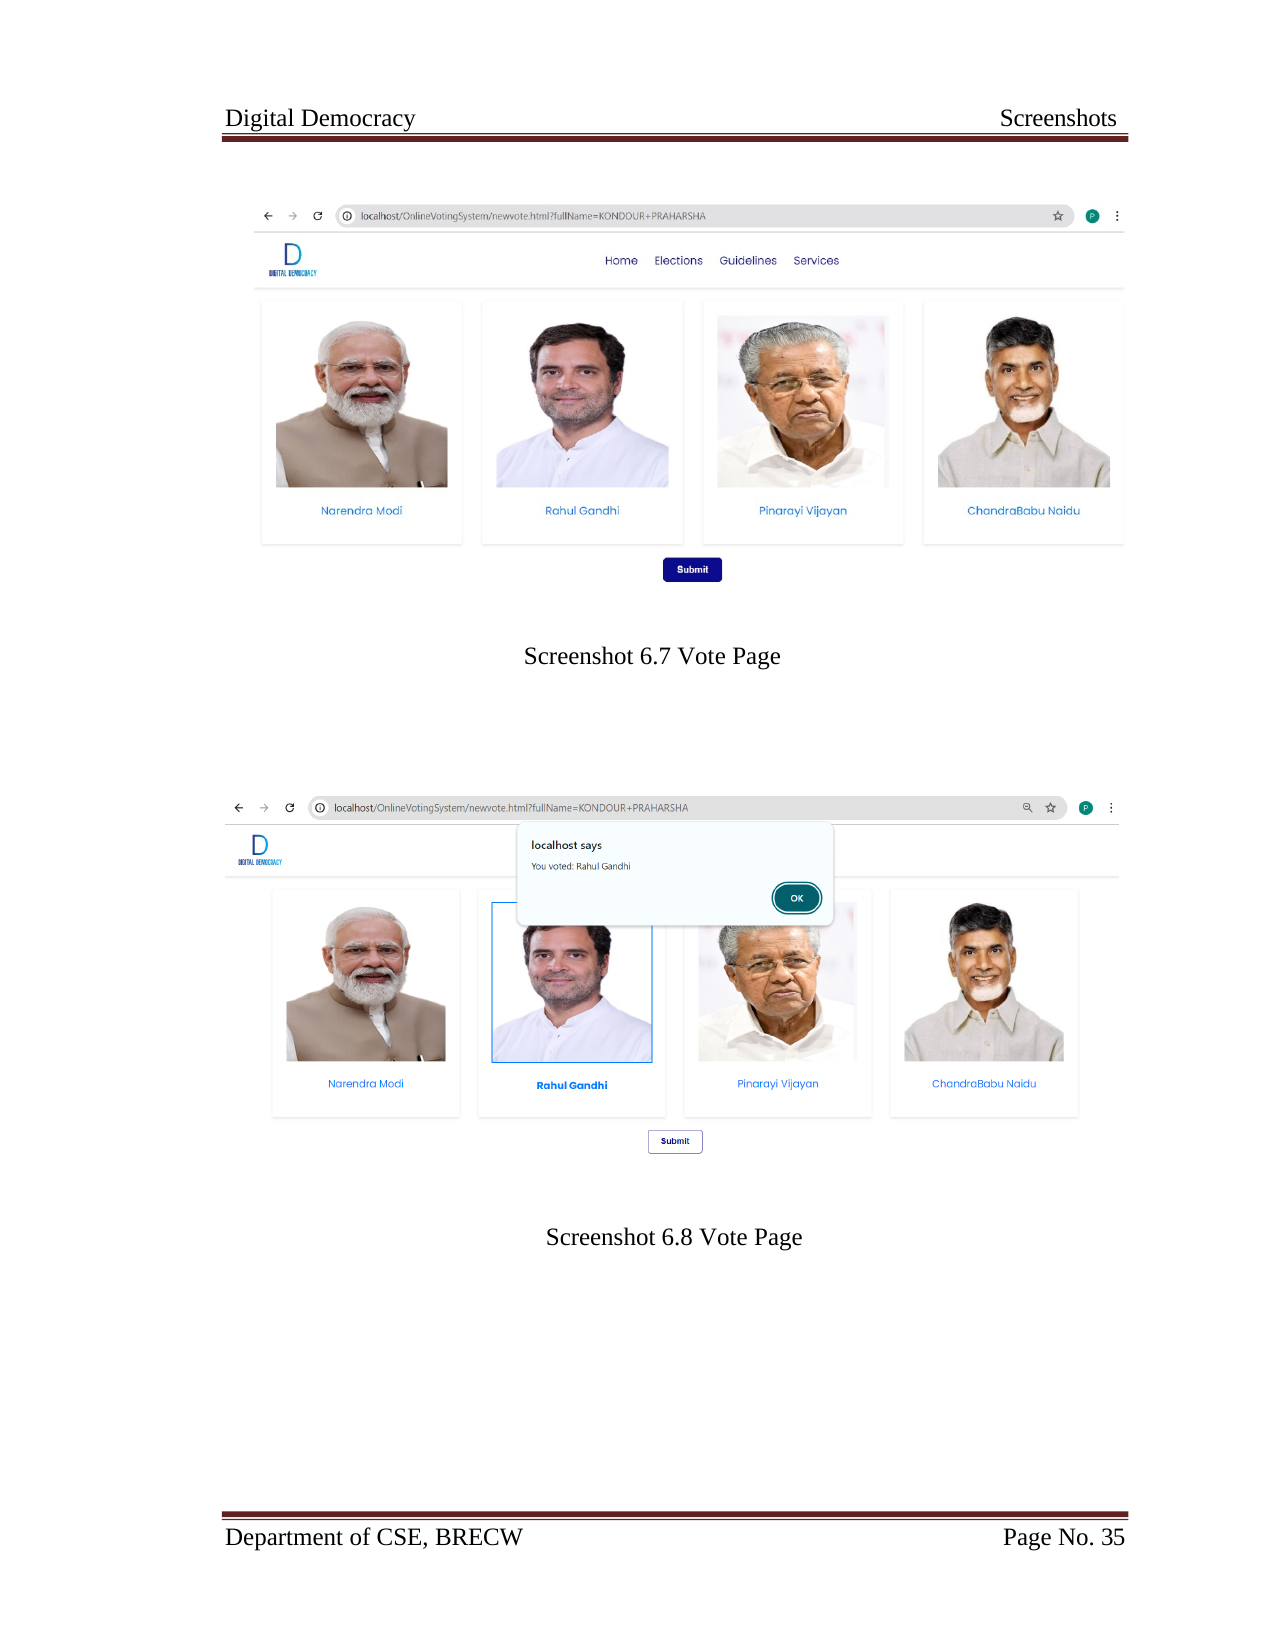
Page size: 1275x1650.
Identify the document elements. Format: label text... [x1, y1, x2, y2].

picture [225, 796, 1119, 1165]
picture [254, 202, 1125, 598]
text Screenshot 6.7 Vote Page [179, 641, 1125, 670]
text Screenshot 6.8 Vote Page [179, 1222, 1125, 1251]
